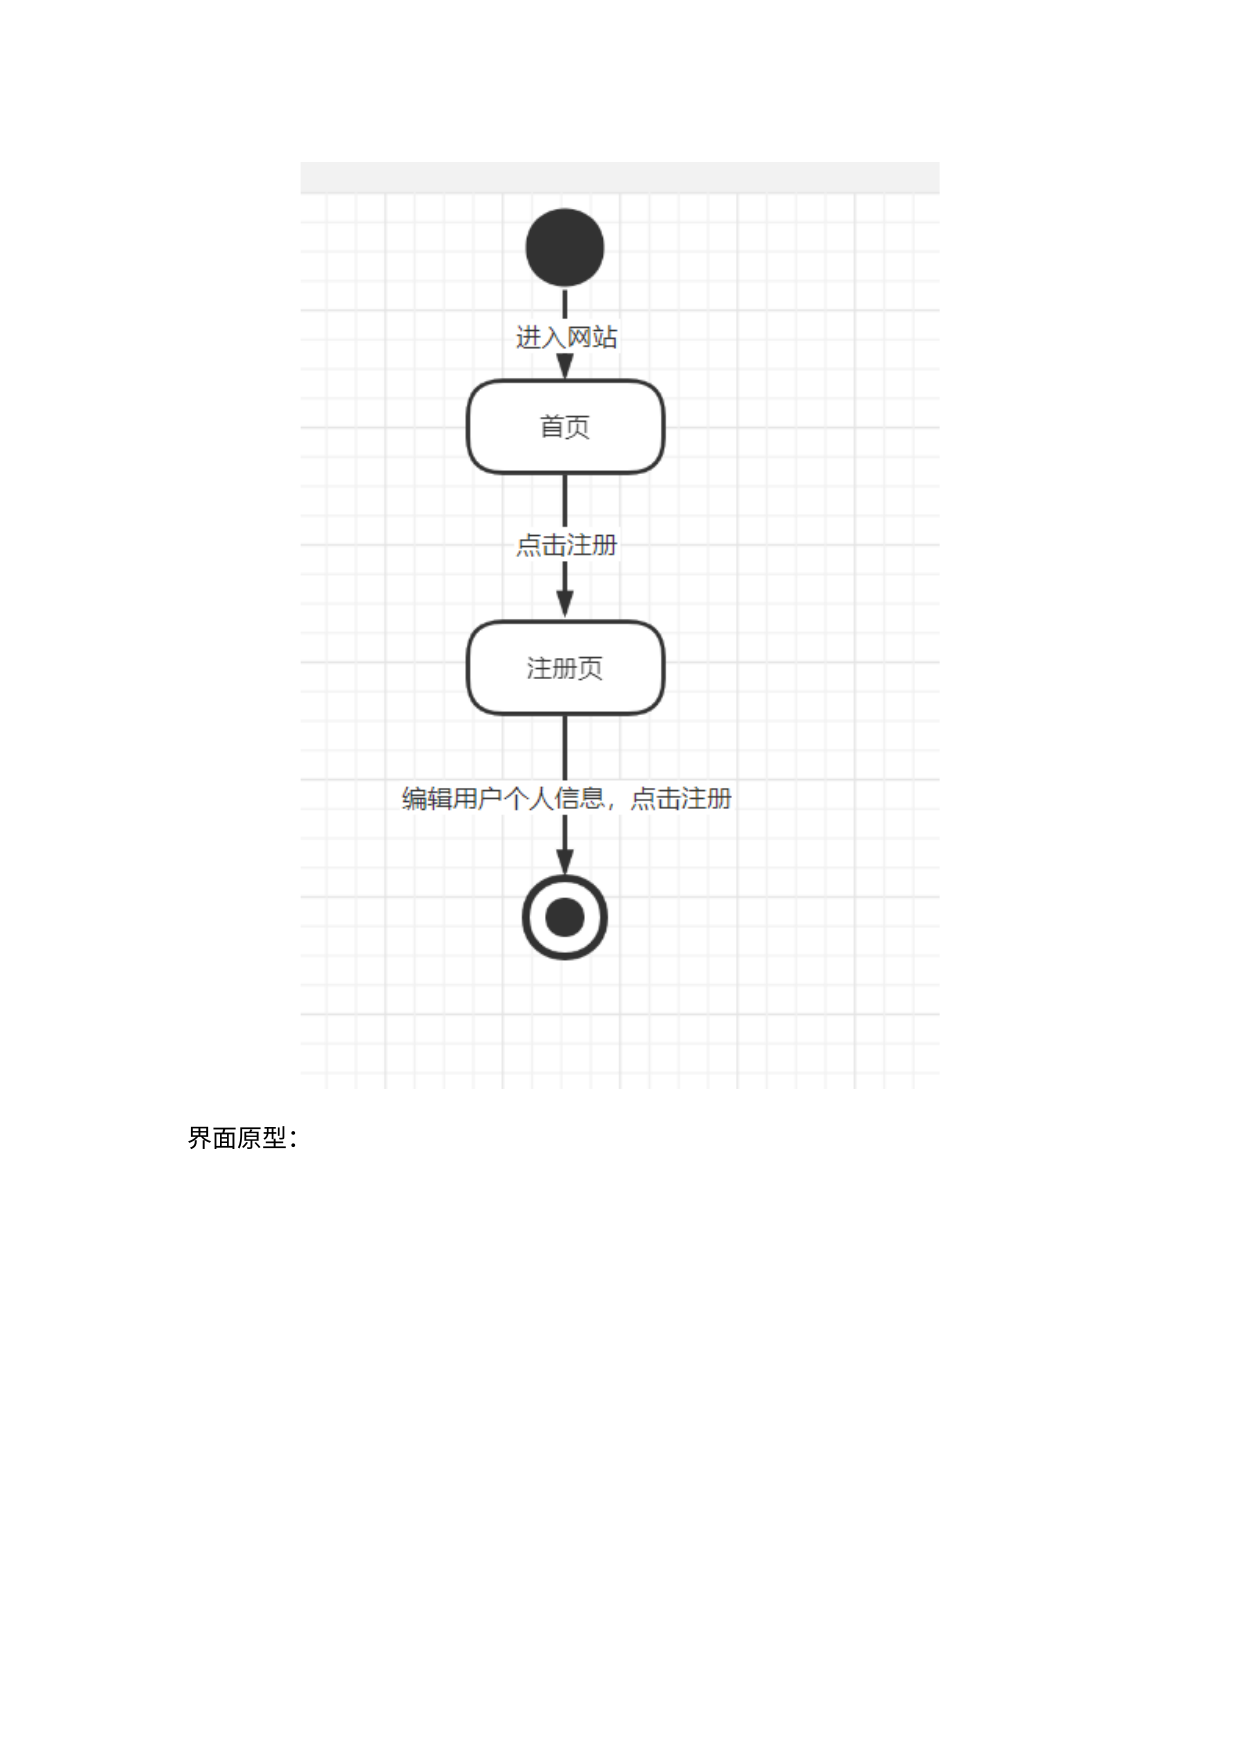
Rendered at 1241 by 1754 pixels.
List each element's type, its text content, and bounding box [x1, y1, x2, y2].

picture [300, 162, 940, 1089]
text 界面原型： [187, 1104, 1053, 1169]
